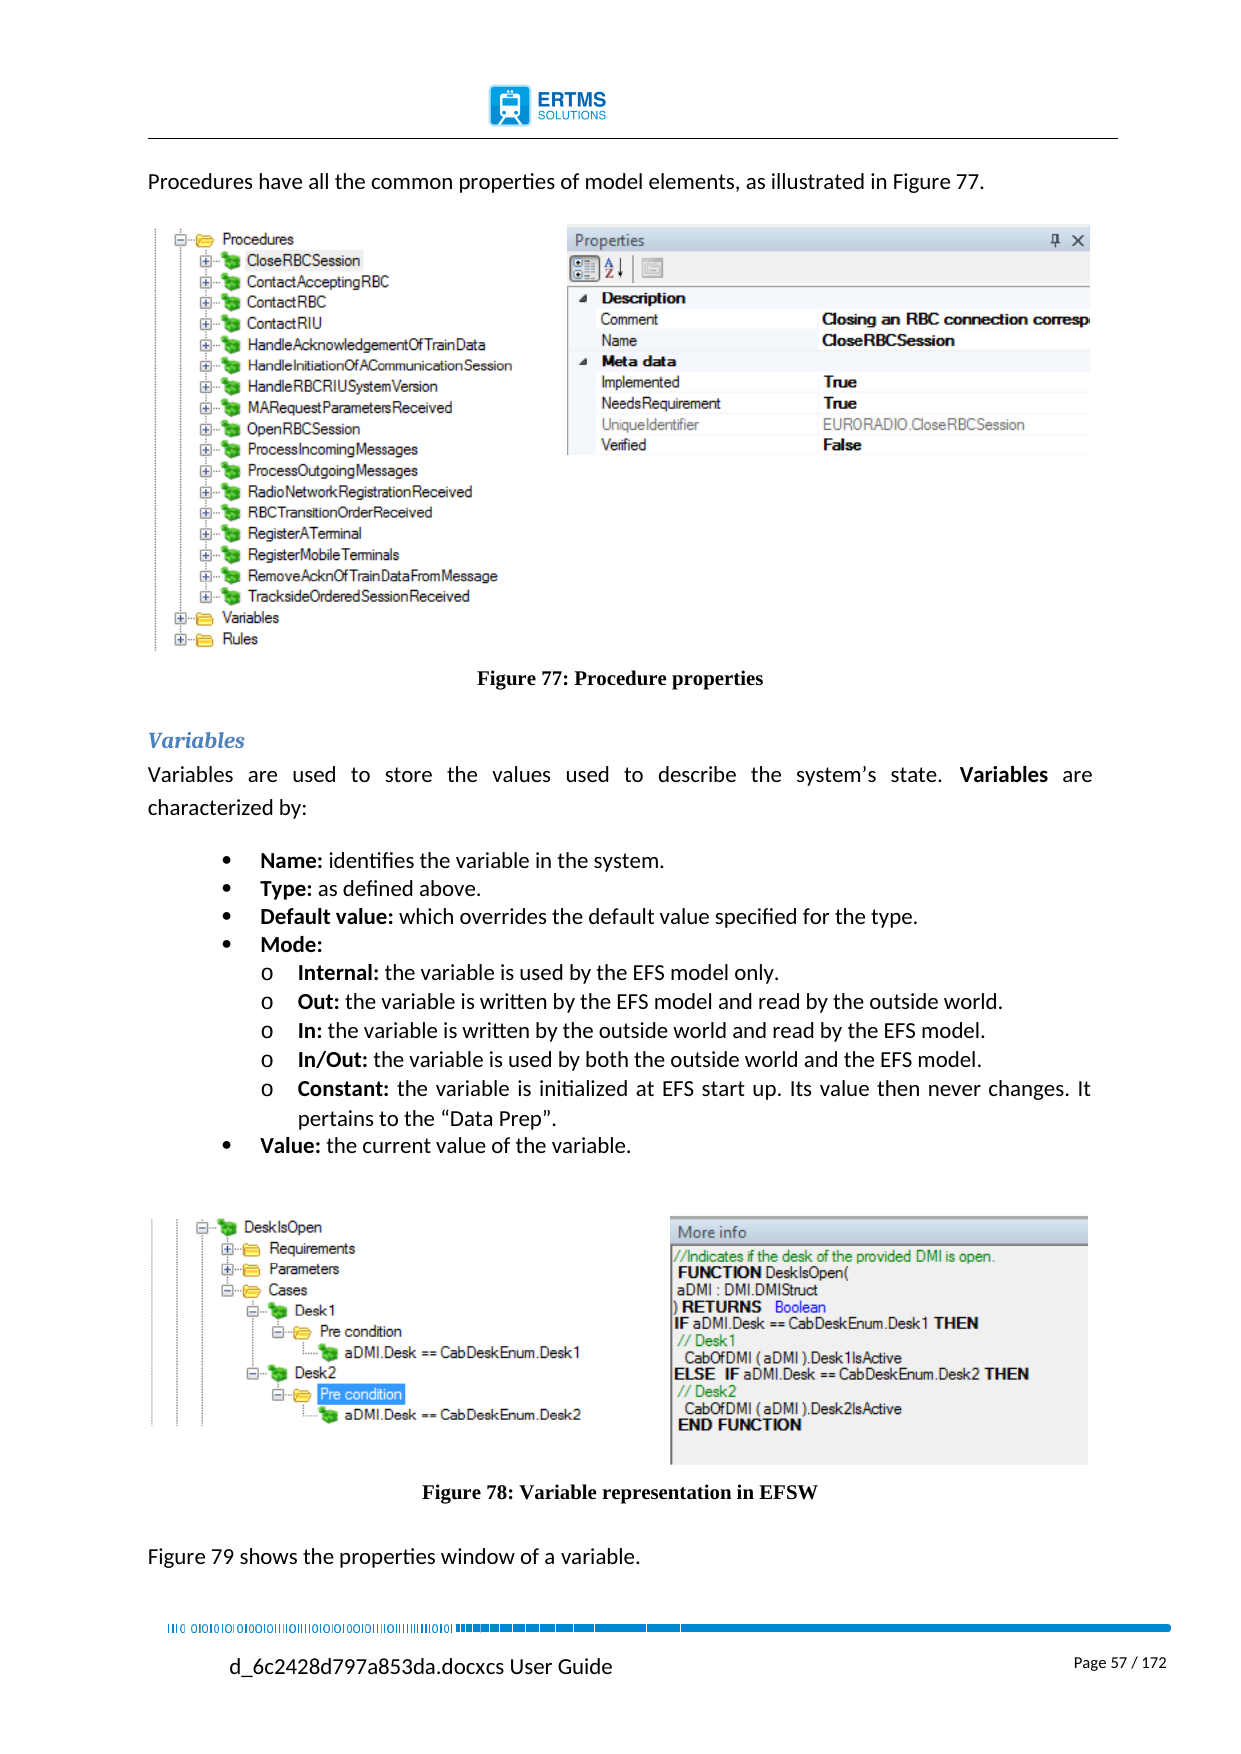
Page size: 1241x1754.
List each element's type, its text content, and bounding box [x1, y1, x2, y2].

text Procedures have all the common properties of model elements, as illustrated in Figure 77. [148, 167, 1093, 195]
subtitle Variables [148, 728, 1093, 754]
picture [167, 1624, 1171, 1633]
list Internal: the variable is used by the EFS model only. [260, 958, 1093, 987]
picture [477, 73, 617, 138]
list In: the variable is written by the outside world and read by the EFS model. [260, 1016, 1093, 1045]
text Figure 78: Variable representation in EFSW [148, 1480, 1093, 1504]
list Out: the variable is written by the EFS model and read by the outside world. [260, 987, 1093, 1016]
list Type: as defined above. [223, 874, 1093, 902]
text Figure 79 shows the properties window of a variable. [148, 1542, 1093, 1570]
list In/Out: the variable is used by both the outside world and the EFS model. [260, 1045, 1093, 1074]
list Constant: the variable is initialized at EFS start up. Its value then never changes. It pertains to the “Data Prep”. [260, 1074, 1093, 1132]
list Default value: which overrides the default value specified for the type. [223, 902, 1093, 930]
text Figure 77: Procedure properties [148, 666, 1093, 690]
text Variables are used to store the values used to describe the system’s state. Variables are characterized by: [148, 761, 1093, 821]
list Name: identifies the variable in the system. [223, 846, 1093, 874]
list Value: the current value of the variable. [223, 1132, 1093, 1160]
list Mode: [223, 930, 1093, 958]
